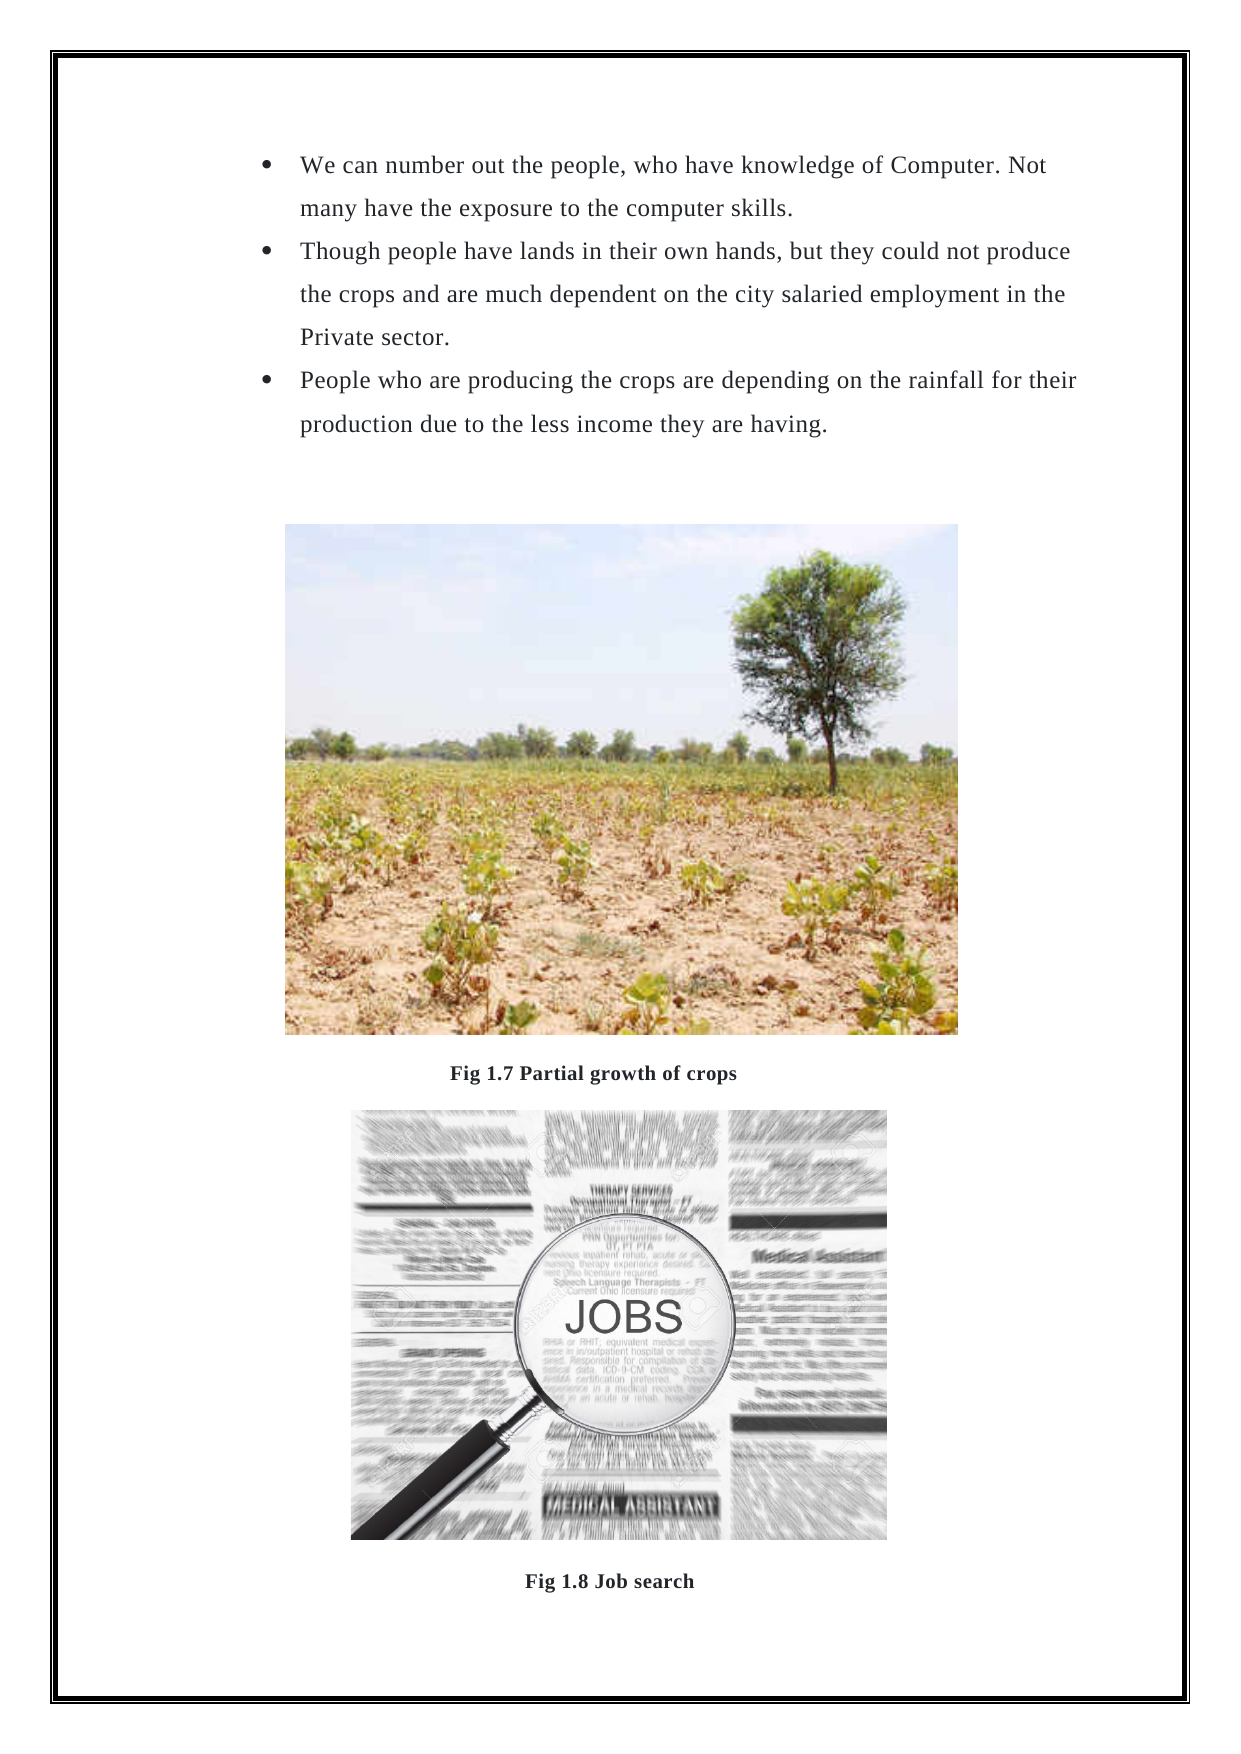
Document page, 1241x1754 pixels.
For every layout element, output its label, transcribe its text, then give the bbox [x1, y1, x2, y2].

picture [349, 1110, 887, 1539]
text Fig 1.8 Job search [150, 1220, 1090, 1594]
text Fig 1.7 Partial growth of crops [450, 1061, 1090, 1085]
picture [280, 524, 958, 1030]
list We can number out the people, who have knowledge of Computer. Not many have the exposure to the computer skills. [262, 150, 1090, 222]
list People who are producing the crops are depending on the rainfall for their production due to the less income they are having. [262, 366, 1090, 437]
list Though people have lands in their own hands, but they could not produce the crops and are much dependent on the city salaried employment in the Private sector. [262, 236, 1090, 351]
